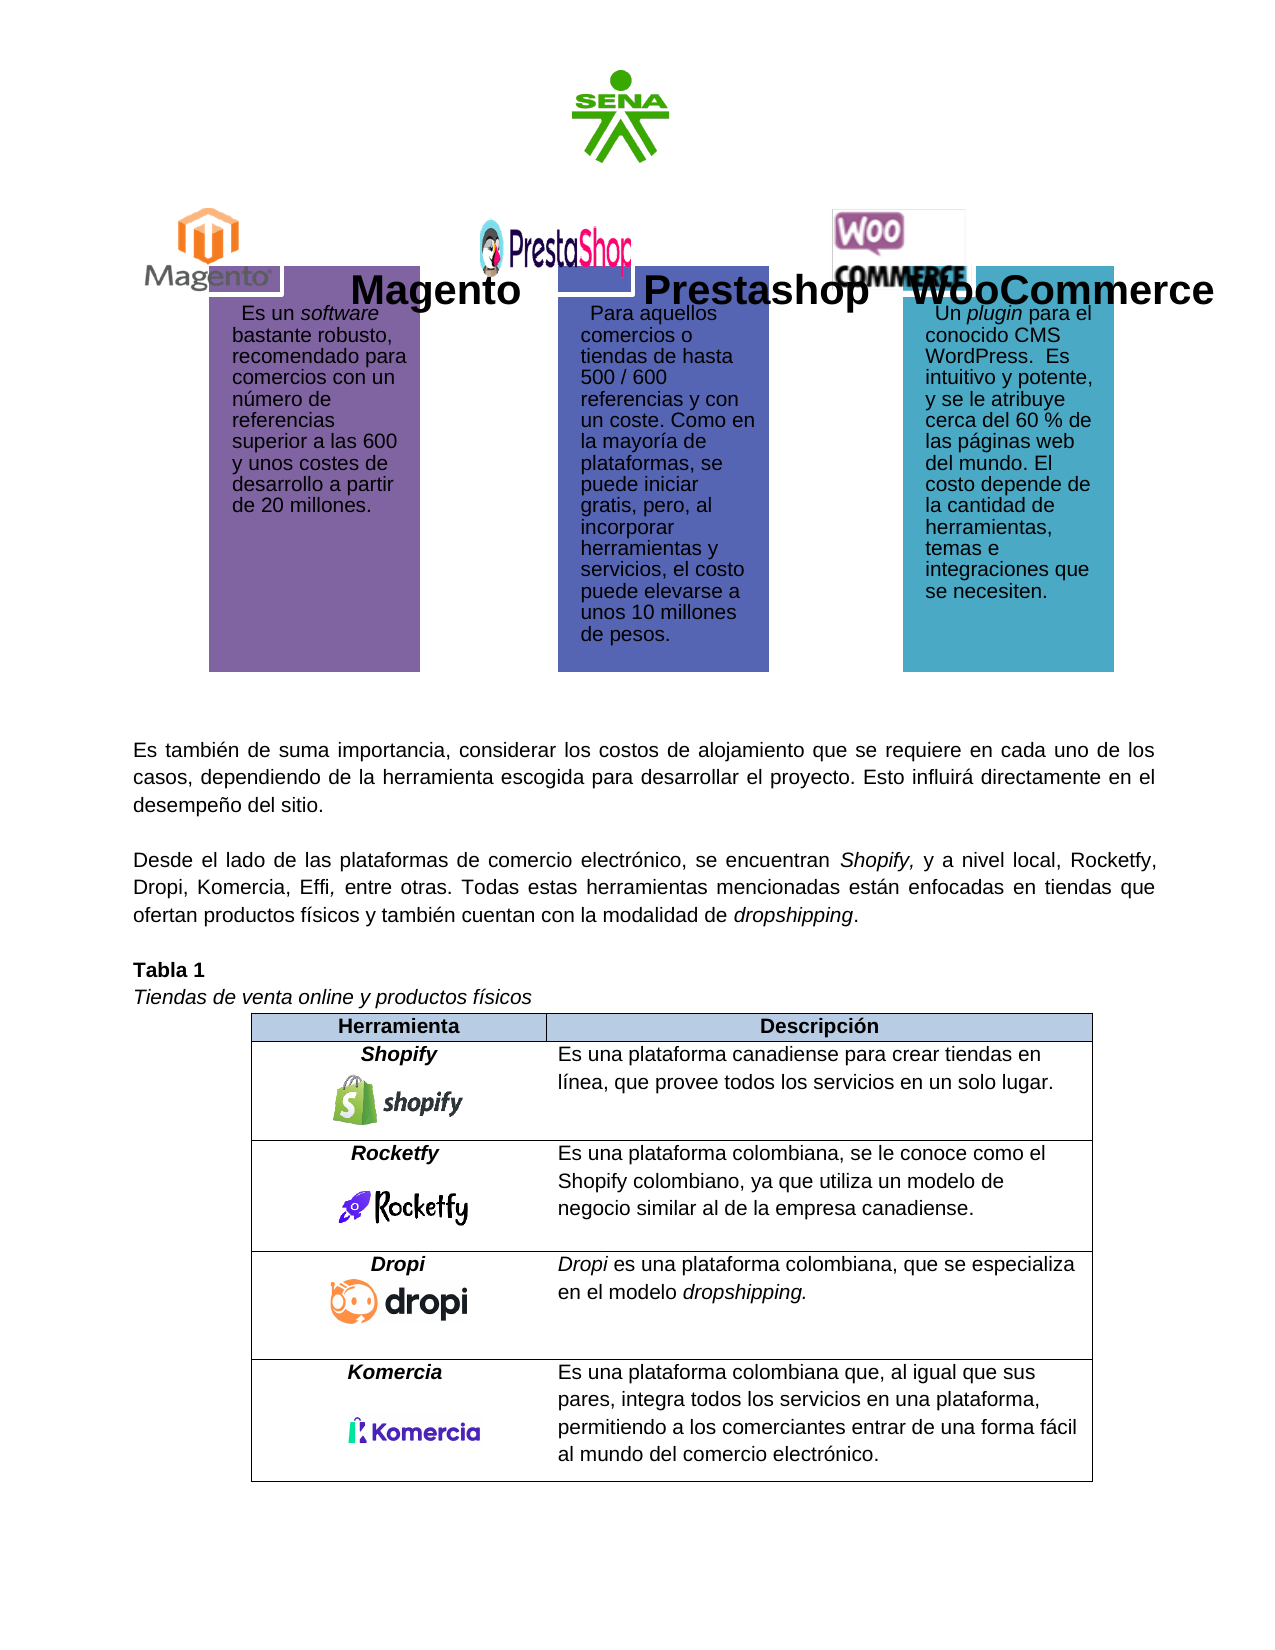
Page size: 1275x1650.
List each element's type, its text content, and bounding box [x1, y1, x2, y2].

picture [956, 286, 966, 292]
table_cell Dropi es una plataforma colombiana, que se especializa en el modelo dropshipping. [546, 1252, 1092, 1359]
picture [345, 1412, 484, 1448]
picture [480, 208, 631, 292]
picture [926, 282, 931, 292]
picture [572, 70, 670, 163]
text Tabla 1 [133, 958, 1157, 982]
text Tiendas de venta online y productos físicos [133, 985, 1157, 1009]
picture [328, 1069, 469, 1132]
table_cell Komercia [252, 1360, 546, 1481]
table_cell Dropi [252, 1252, 546, 1359]
table_cell Es una plataforma colombiana, se le conoce como el Shopify colombiano, ya que utiliza un modelo de negocio similar al de la empresa canadiense. [546, 1141, 1092, 1251]
picture [337, 1189, 469, 1228]
table_header Herramienta [252, 1014, 546, 1041]
picture [853, 286, 862, 292]
table_cell Rocketfy [252, 1141, 546, 1251]
table_cell Es una plataforma colombiana que, al igual que sus pares, integra todos los servicios en una plataforma, permitiendo a los comerciantes entrar de una forma fácil al mundo del comercio electrónico. [546, 1360, 1092, 1481]
picture [504, 286, 514, 292]
table_cell Es una plataforma canadiense para crear tiendas en línea, que provee todos los servicios en un solo lugar. [546, 1042, 1092, 1140]
picture [330, 1279, 467, 1324]
table_cell Shopify [252, 1042, 546, 1140]
picture [135, 208, 280, 292]
text Es también de suma importancia, considerar los costos de alojamiento que se requiere en cada uno de los casos, dependiendo de la herramienta escogida para desarrollar el proyecto. Esto influirá directamente en el desempeño del sitio. [133, 738, 1157, 817]
text Desde el lado de las plataformas de comercio electrónico, se encuentran Shopify, y a nivel local, Rocketfy, Dropi, Komercia, Effi, entre otras. Todas estas herramientas mencionadas están enfocadas en tiendas que ofertan productos físicos y también cuentan con la modalidad de dropshipping. [133, 848, 1157, 927]
picture [829, 286, 837, 292]
picture [829, 208, 972, 292]
table_header Descripción [547, 1014, 1092, 1041]
